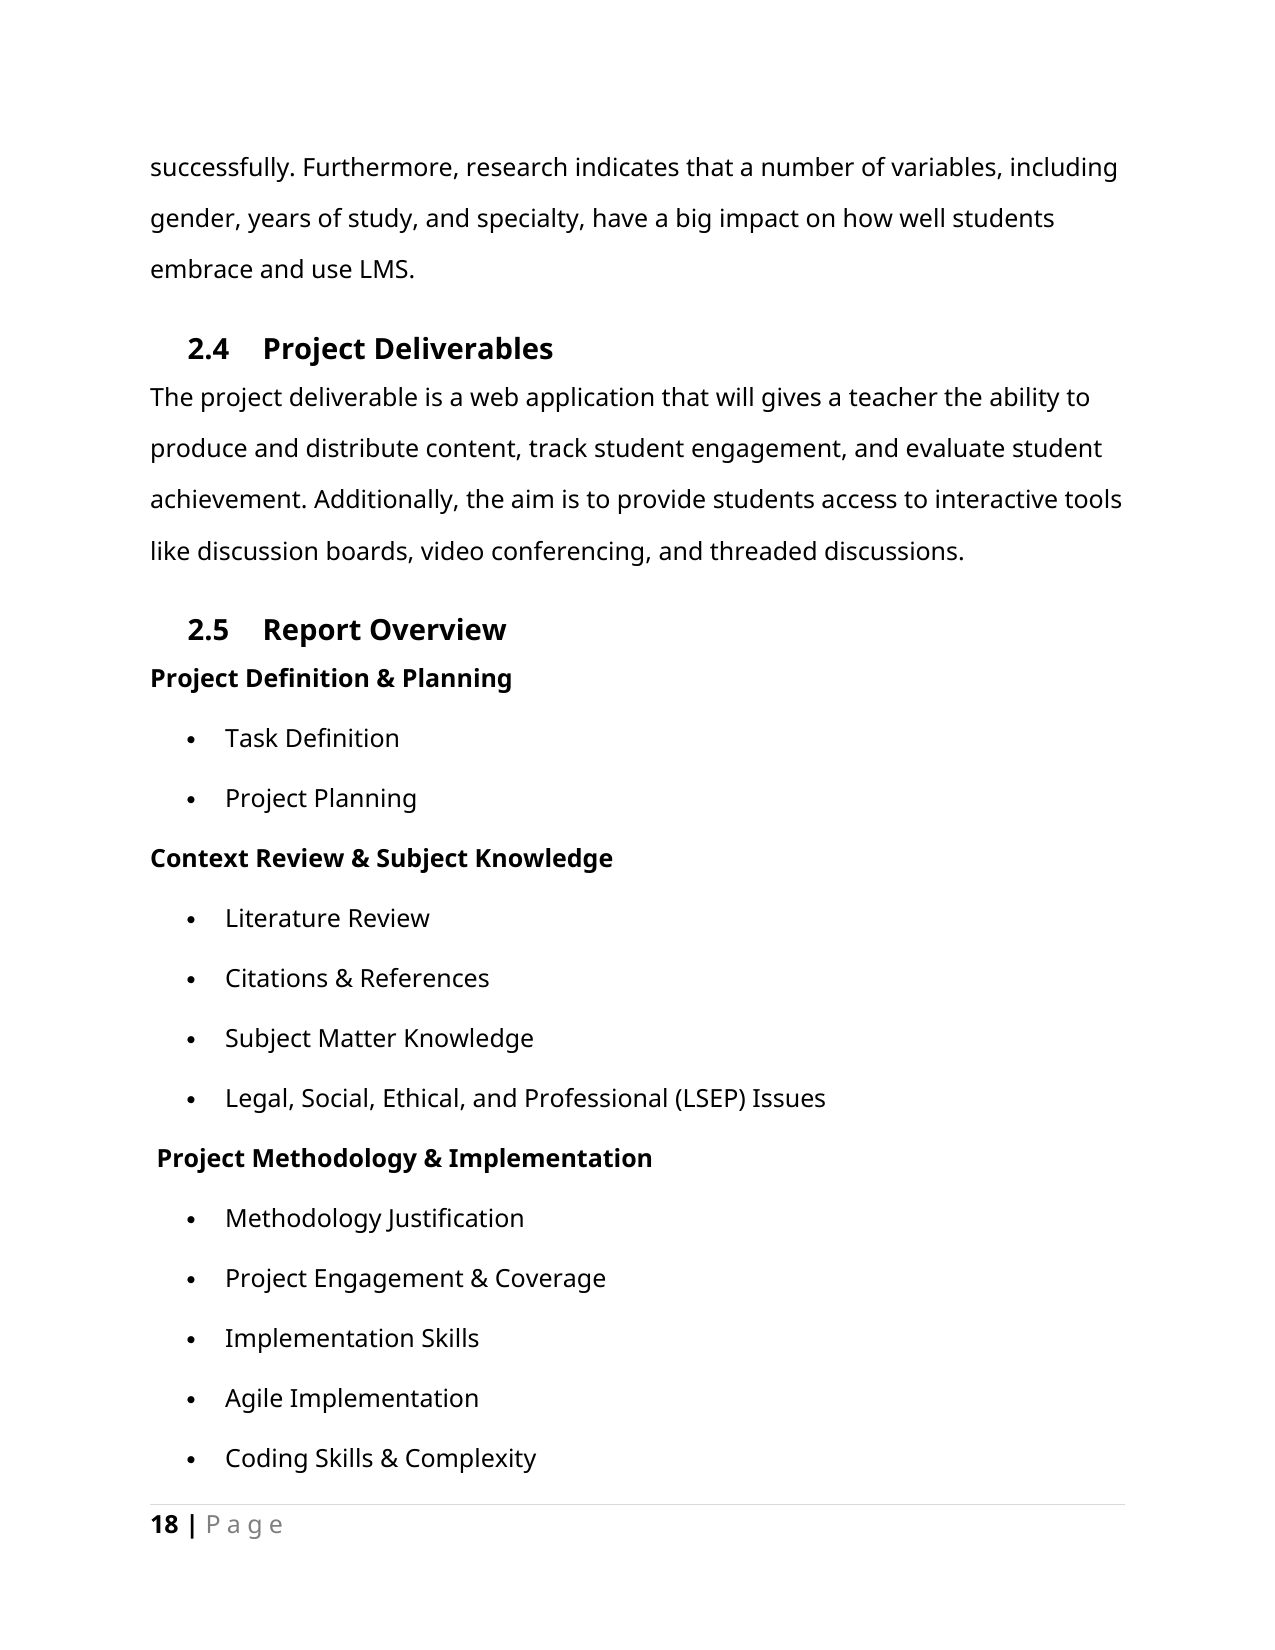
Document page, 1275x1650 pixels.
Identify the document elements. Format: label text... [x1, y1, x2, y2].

list Citations & References [187, 961, 1125, 995]
text Project Methodology & Implementation [150, 1141, 1125, 1175]
list Subject Matter Knowledge [187, 1021, 1125, 1055]
list Project Planning [187, 781, 1125, 815]
list Methodology Justification [187, 1201, 1125, 1235]
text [150, 150, 1125, 286]
text The project deliverable is a web application that will gives a teacher the ability to produce and distribute content, track student engagement, and evaluate student achievement. Additionally, the aim is to provide students access to interactive tools like discussion boards, video conferencing, and threaded discussions. [150, 380, 1125, 567]
list Agile Implementation [187, 1381, 1125, 1415]
list Implementation Skills [187, 1321, 1125, 1355]
subtitle Project Deliverables [187, 328, 1125, 368]
list Legal, Social, Ethical, and Professional (LSEP) Issues [187, 1081, 1125, 1115]
list Coding Skills & Complexity [187, 1441, 1125, 1475]
list Project Engagement & Coverage [187, 1261, 1125, 1295]
subtitle Report Overview [187, 609, 1125, 649]
list Task Definition [187, 721, 1125, 755]
text Context Review & Subject Knowledge [150, 841, 1125, 875]
list Literature Review [187, 901, 1125, 935]
text Project Definition & Planning [150, 661, 1125, 695]
